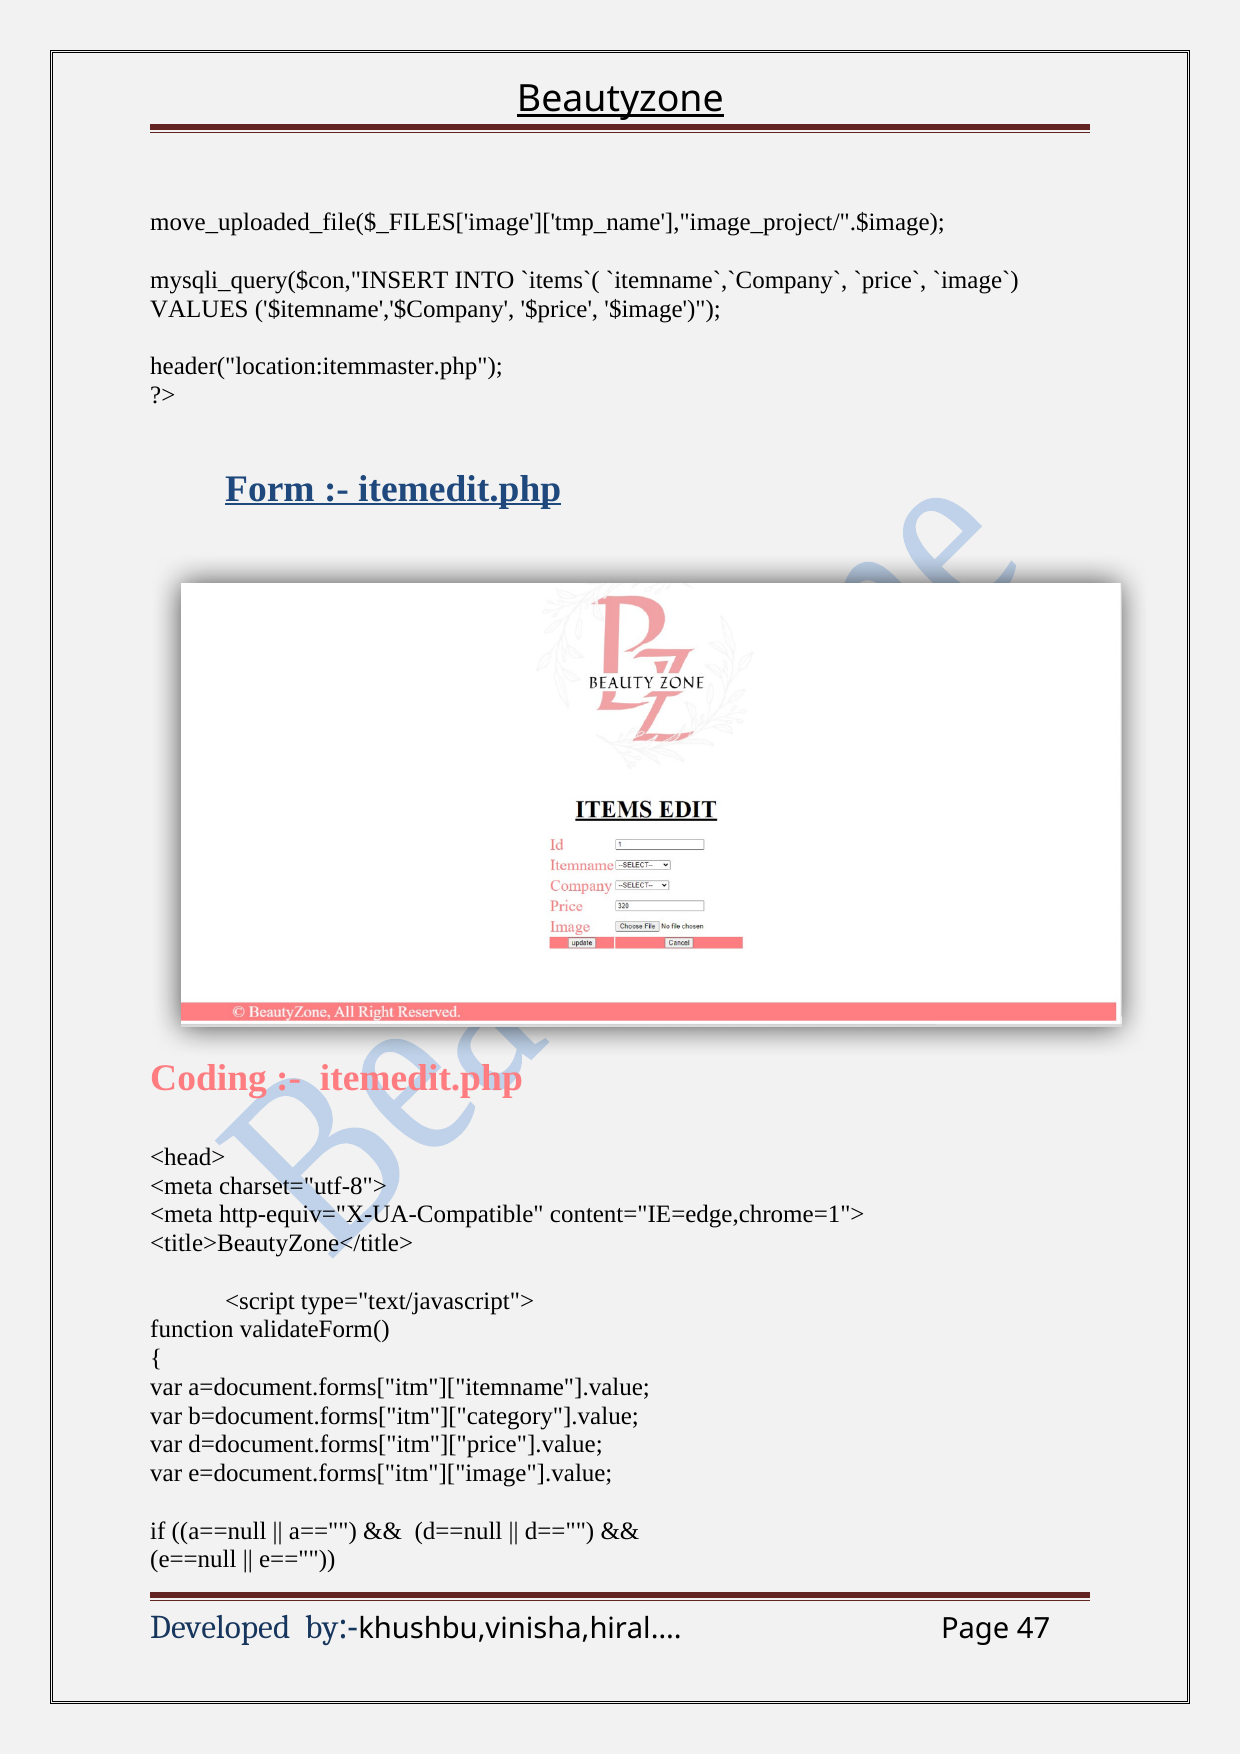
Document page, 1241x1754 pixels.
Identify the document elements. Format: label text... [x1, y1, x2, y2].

text VALUES ('$itemname','$Company', '$price', '$image')"); [150, 294, 1090, 322]
text (e==null || e=="")) [150, 1544, 1090, 1573]
text move_uploaded_file($_FILES['image']['tmp_name'],"image_project/".$image); [150, 207, 1090, 236]
text function validateForm() [150, 1314, 1090, 1343]
picture [181, 583, 1122, 1027]
text <meta charset="utf-8"> [150, 1171, 1090, 1199]
text var b=document.forms["itm"]["category"].value; [150, 1401, 1090, 1429]
text if ((a==null || a=="") && (d==null || d=="") && [150, 1516, 1090, 1544]
text var e=document.forms["itm"]["image"].value; [150, 1458, 1090, 1487]
text <meta http-equiv="X-UA-Compatible" content="IE=edge,chrome=1"> [150, 1199, 1090, 1228]
text header("location:itemmaster.php"); [150, 351, 1090, 380]
text var a=document.forms["itm"]["itemname"].value; [150, 1372, 1090, 1401]
text { [150, 1343, 1090, 1372]
text Form :- itemedit.php [150, 466, 1090, 509]
text Coding :- itemedit.php [150, 1056, 1090, 1099]
text mysqli_query($con,"INSERT INTO `items`( `itemname`,`Company`, `price`, `image`) [150, 265, 1090, 294]
text <script type="text/javascript"> [150, 1286, 1090, 1314]
text <head> [150, 1142, 1090, 1171]
text ?> [150, 380, 1090, 409]
text <title>BeautyZone</title> [150, 1228, 1090, 1257]
text var d=document.forms["itm"]["price"].value; [150, 1429, 1090, 1458]
